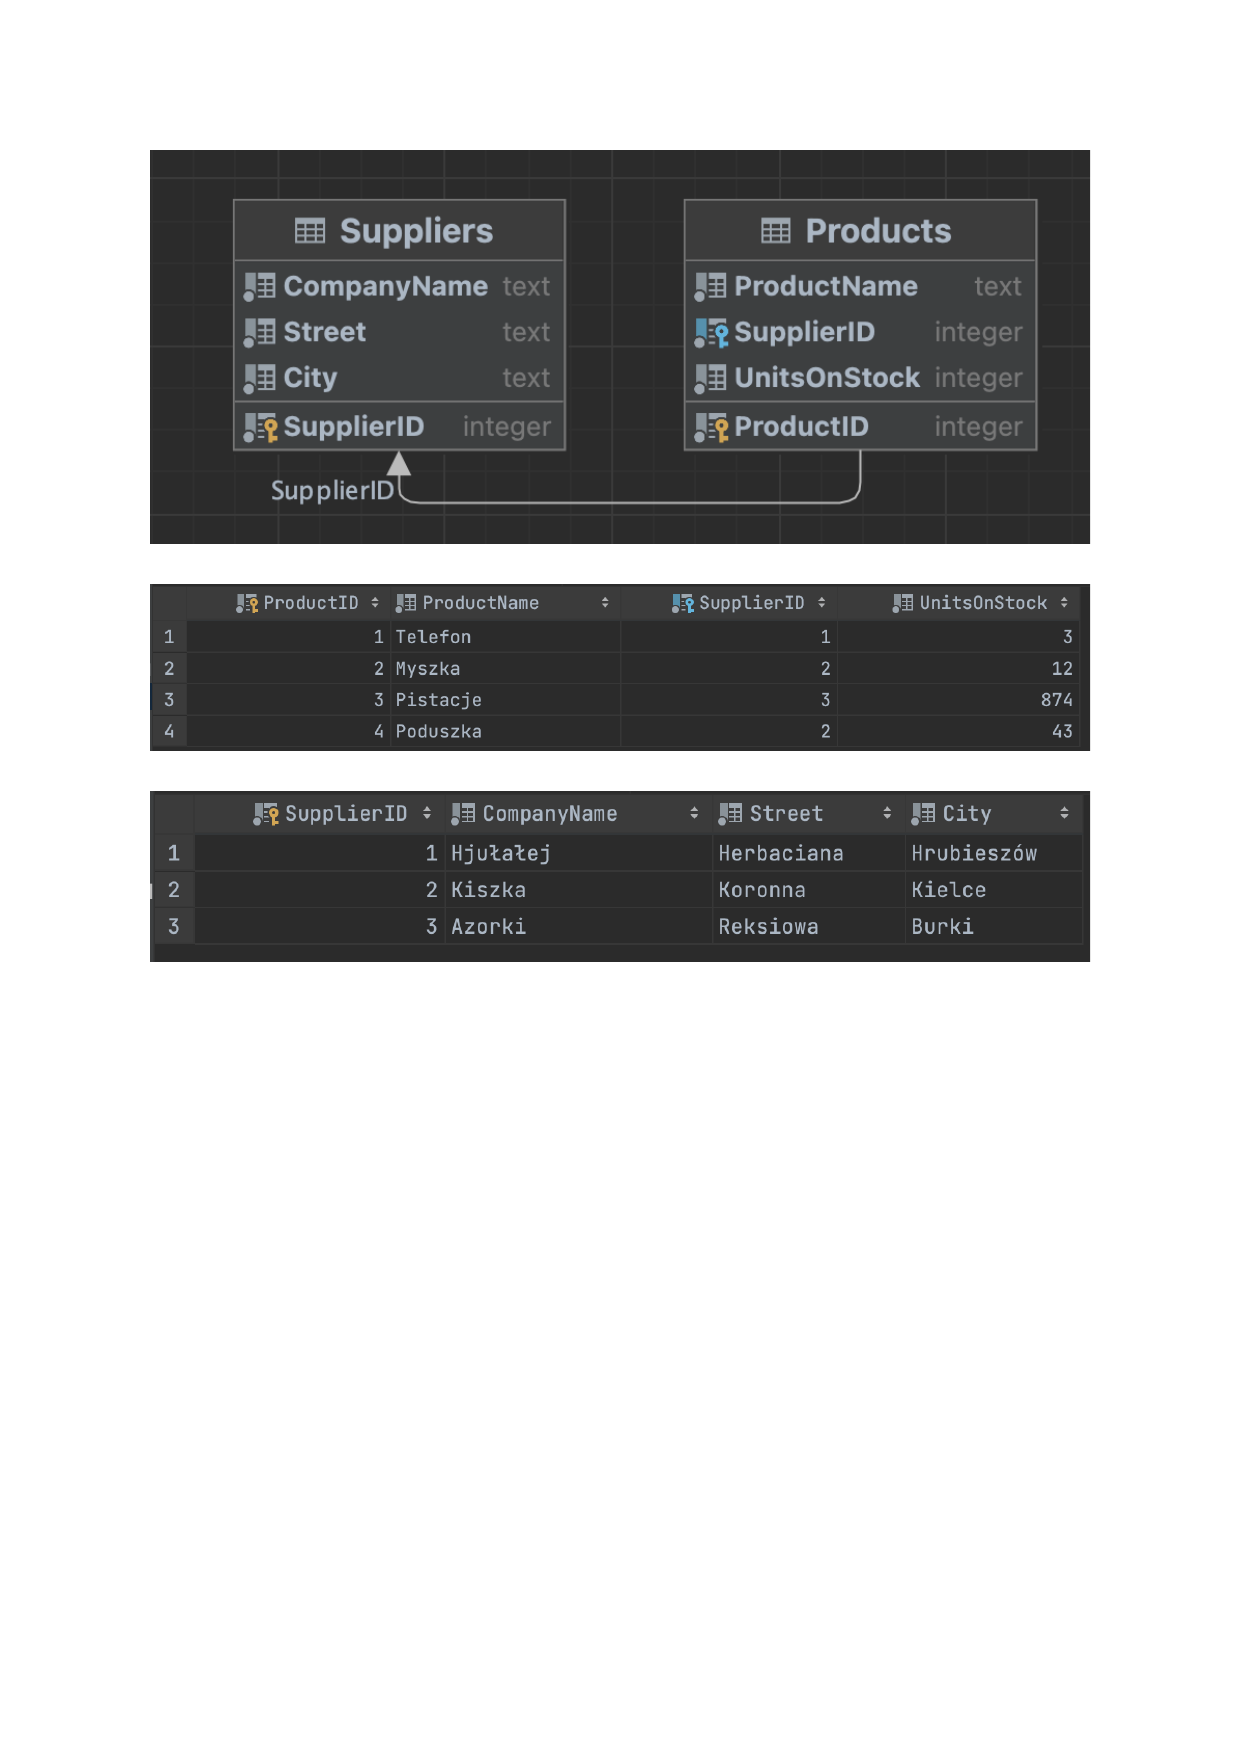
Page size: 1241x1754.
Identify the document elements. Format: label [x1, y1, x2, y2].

picture [150, 584, 1091, 751]
picture [150, 150, 1091, 544]
picture [150, 791, 1091, 962]
